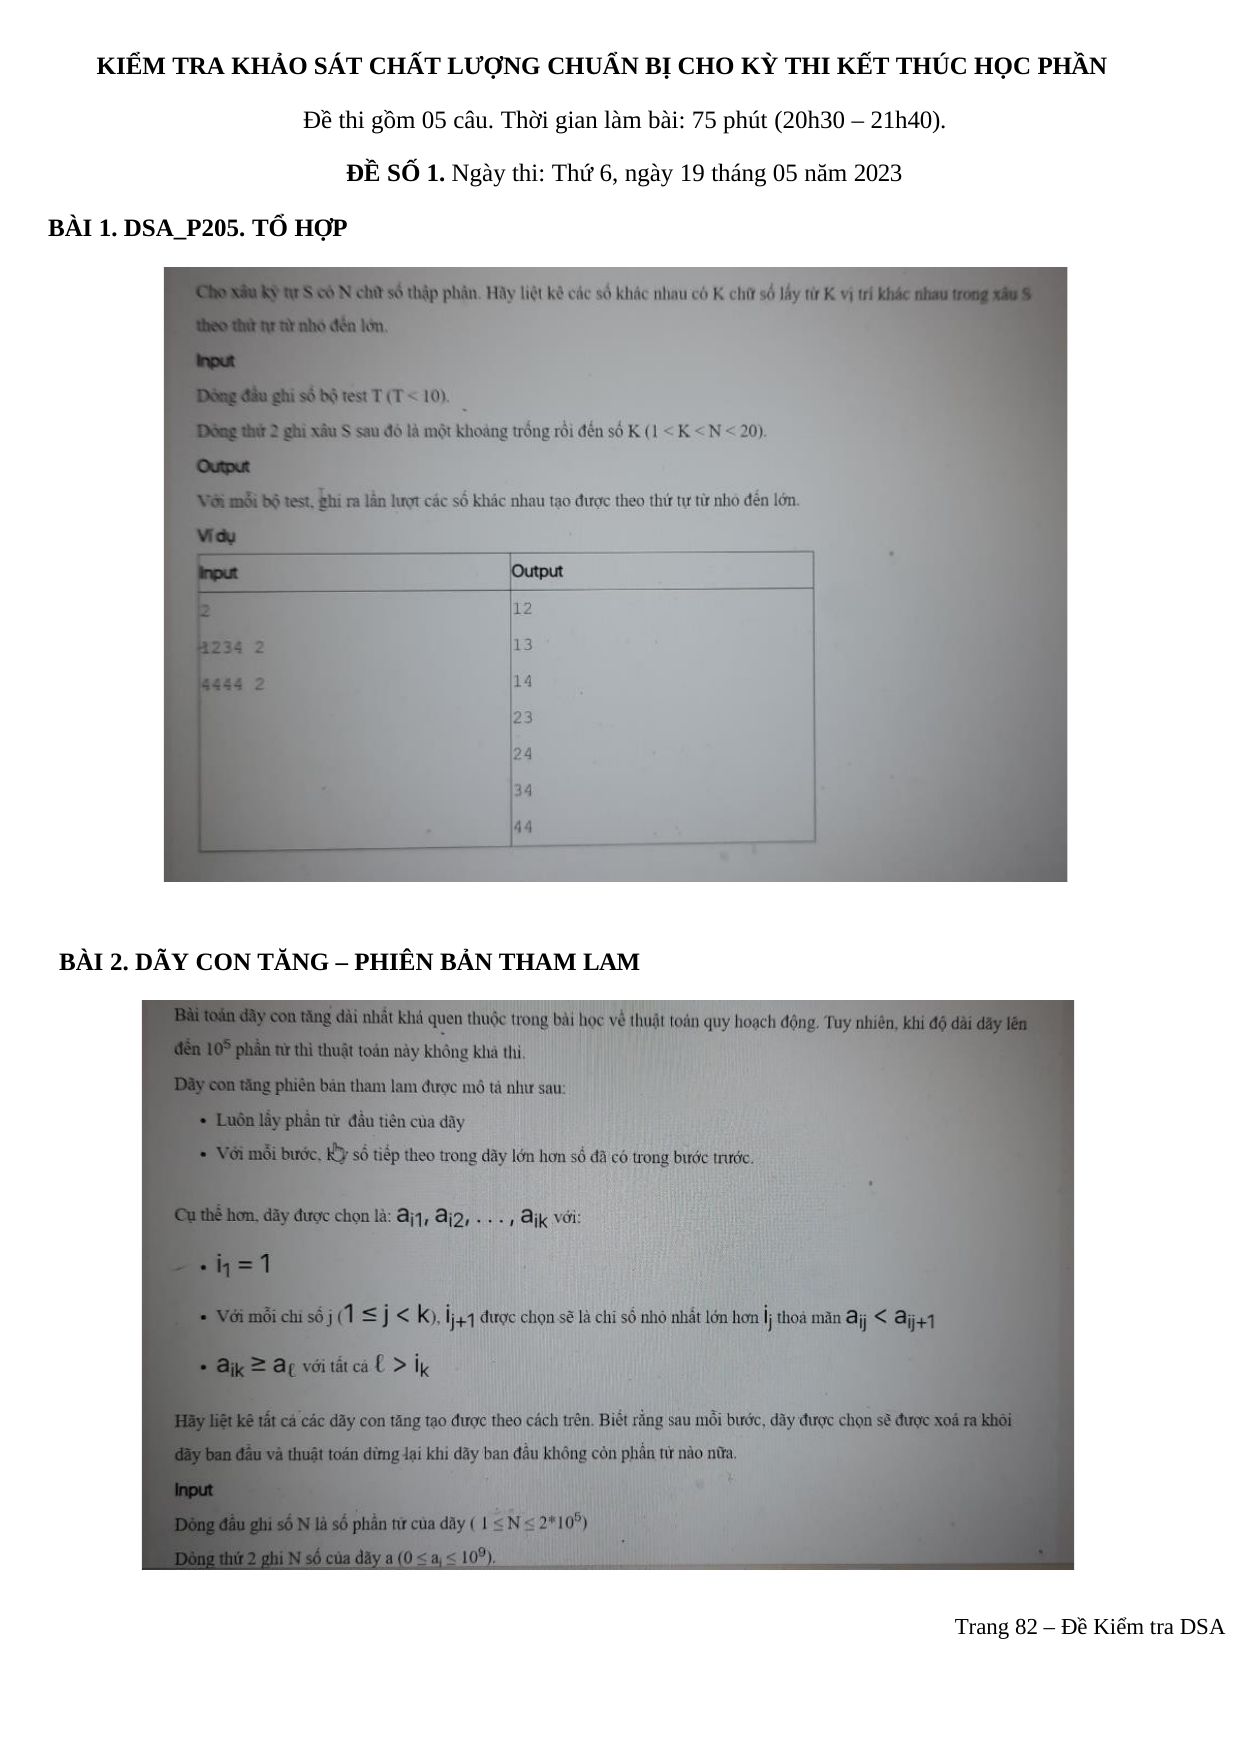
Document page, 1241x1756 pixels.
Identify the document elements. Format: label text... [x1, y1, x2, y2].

text BÀI 1. DSA_P205. TỔ HỢP [48, 213, 1226, 242]
picture [141, 1000, 1075, 1570]
text ĐỀ SỐ 1. Ngày thi: Thứ 6, ngày 19 tháng 05 năm 2023 [74, 158, 1174, 187]
text Đề thi gồm 05 câu. Thời gian làm bài: 75 phút (20h30 – 21h40). [74, 105, 1174, 133]
text KIỂM TRA KHẢO SÁT CHẤT LƯỢNG CHUẨN BỊ CHO KỲ THI KẾT THÚC HỌC PHẦN [72, 51, 1131, 80]
text BÀI 2. DÃY CON TĂNG – PHIÊN BẢN THAM LAM [59, 947, 1226, 975]
picture [163, 267, 1068, 882]
